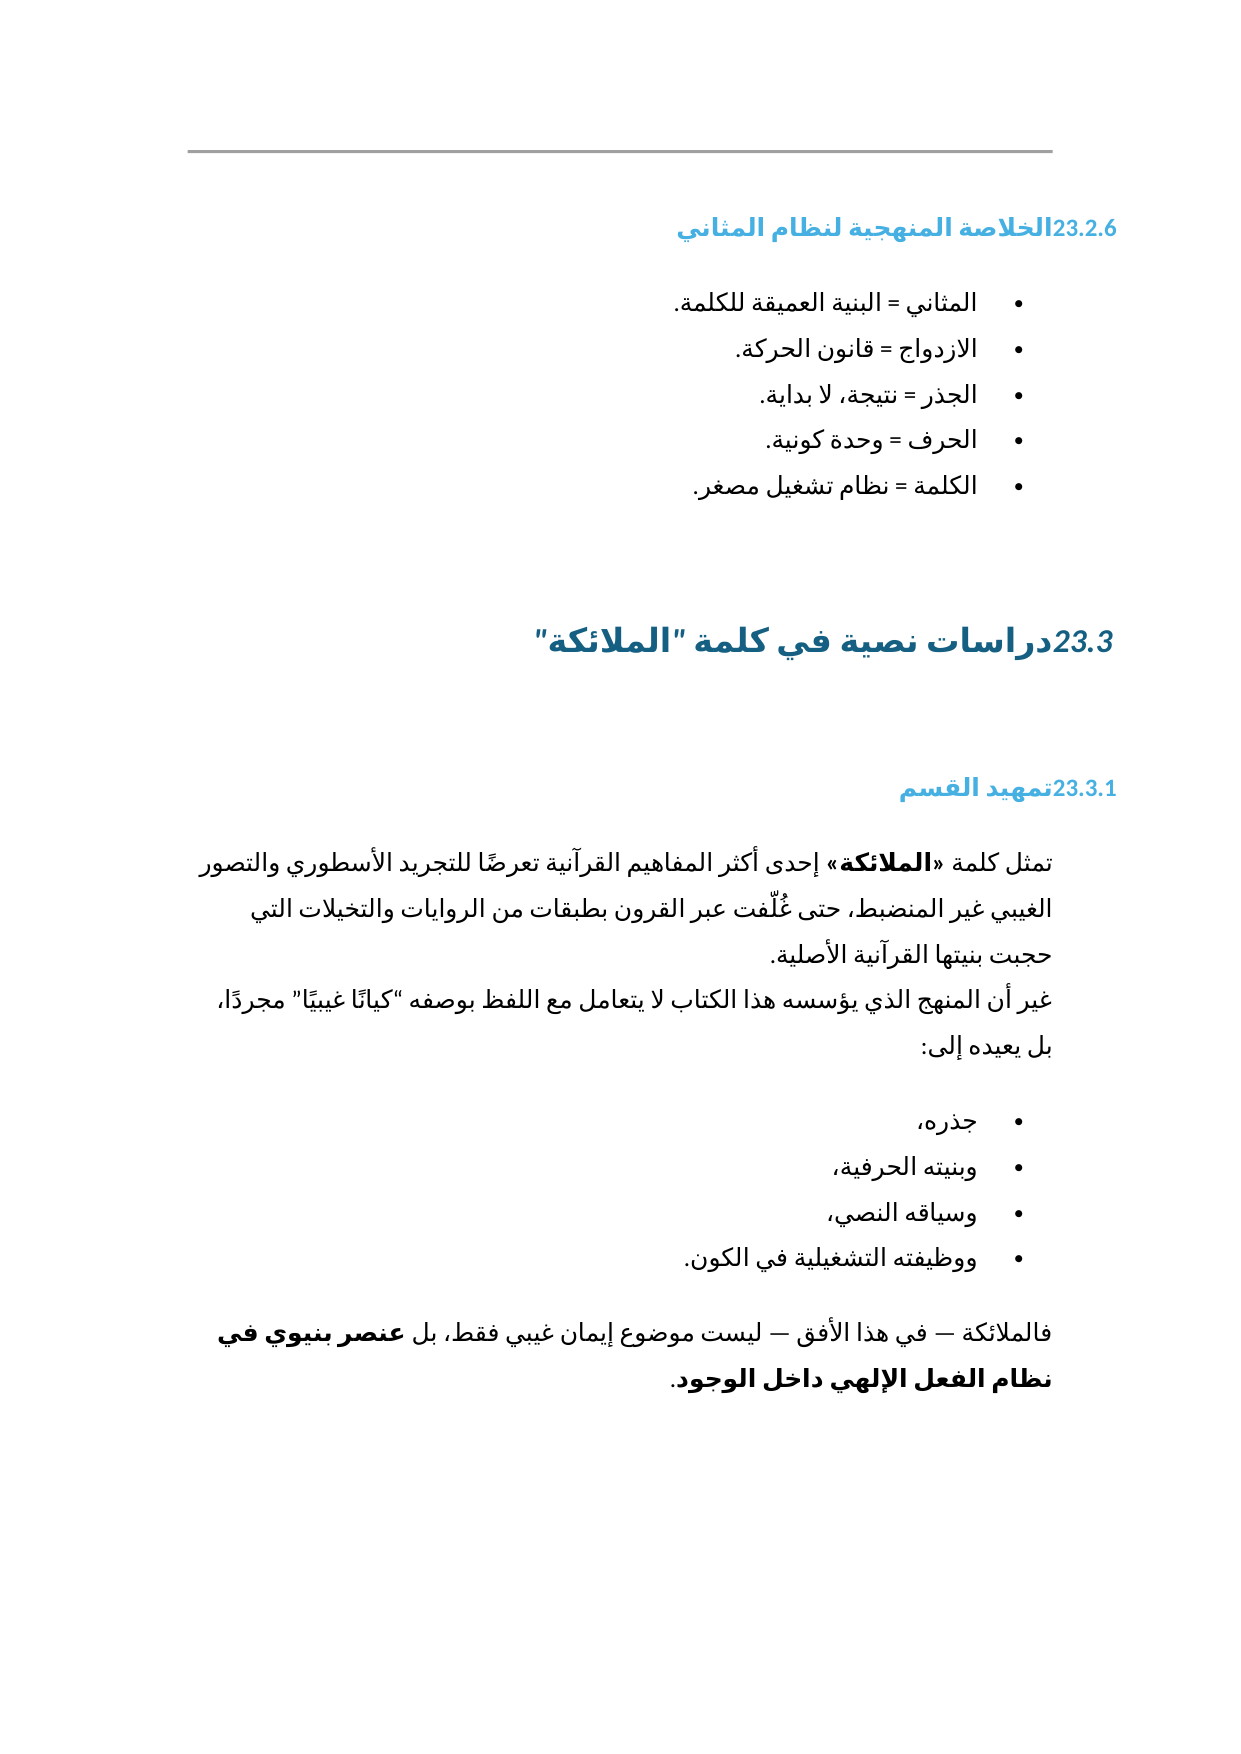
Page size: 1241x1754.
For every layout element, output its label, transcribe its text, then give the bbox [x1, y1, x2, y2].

list الكلمة = نظام تشغيل مصغر. [187, 470, 1015, 501]
list وسياقه النصي، [187, 1197, 1015, 1227]
list وبنيته الحرفية، [187, 1151, 1015, 1182]
text تمثل كلمة «الملائكة» إحدى أكثر المفاهيم القرآنية تعرضًا للتجريد الأسطوري والتصور الغيبي غير المنضبط، حتى غُلّفت عبر القرون بطبقات من الروايات والتخيلات التي حجبت بنيتها القرآنية الأصلية. غير أن المنهج الذي يؤسسه هذا الكتاب لا يتعامل مع اللفظ بوصفه “كيانًا غيبيًا” مجردًا، بل يعيده إلى: [187, 847, 1053, 1061]
list المثاني = البنية العميقة للكلمة. [187, 287, 1015, 318]
text فالملائكة — في هذا الأفق — ليست موضوع إيمان غيبي فقط، بل عنصر بنيوي في نظام الفعل الإلهي داخل الوجود. [187, 1317, 1053, 1394]
list الجذر = نتيجة، لا بداية. [187, 379, 1015, 409]
list الازدواج = قانون الحركة. [187, 333, 1015, 363]
subtitle دراسات نصية في كلمة "الملائكة" [187, 620, 1053, 661]
list الحرف = وحدة كونية. [187, 424, 1015, 455]
list جذره، [187, 1105, 1015, 1136]
subtitle الخلاصة المنهجية لنظام المثاني [187, 212, 1053, 243]
list ووظيفته التشغيلية في الكون. [187, 1242, 1015, 1273]
subtitle تمهيد القسم [187, 773, 1053, 803]
